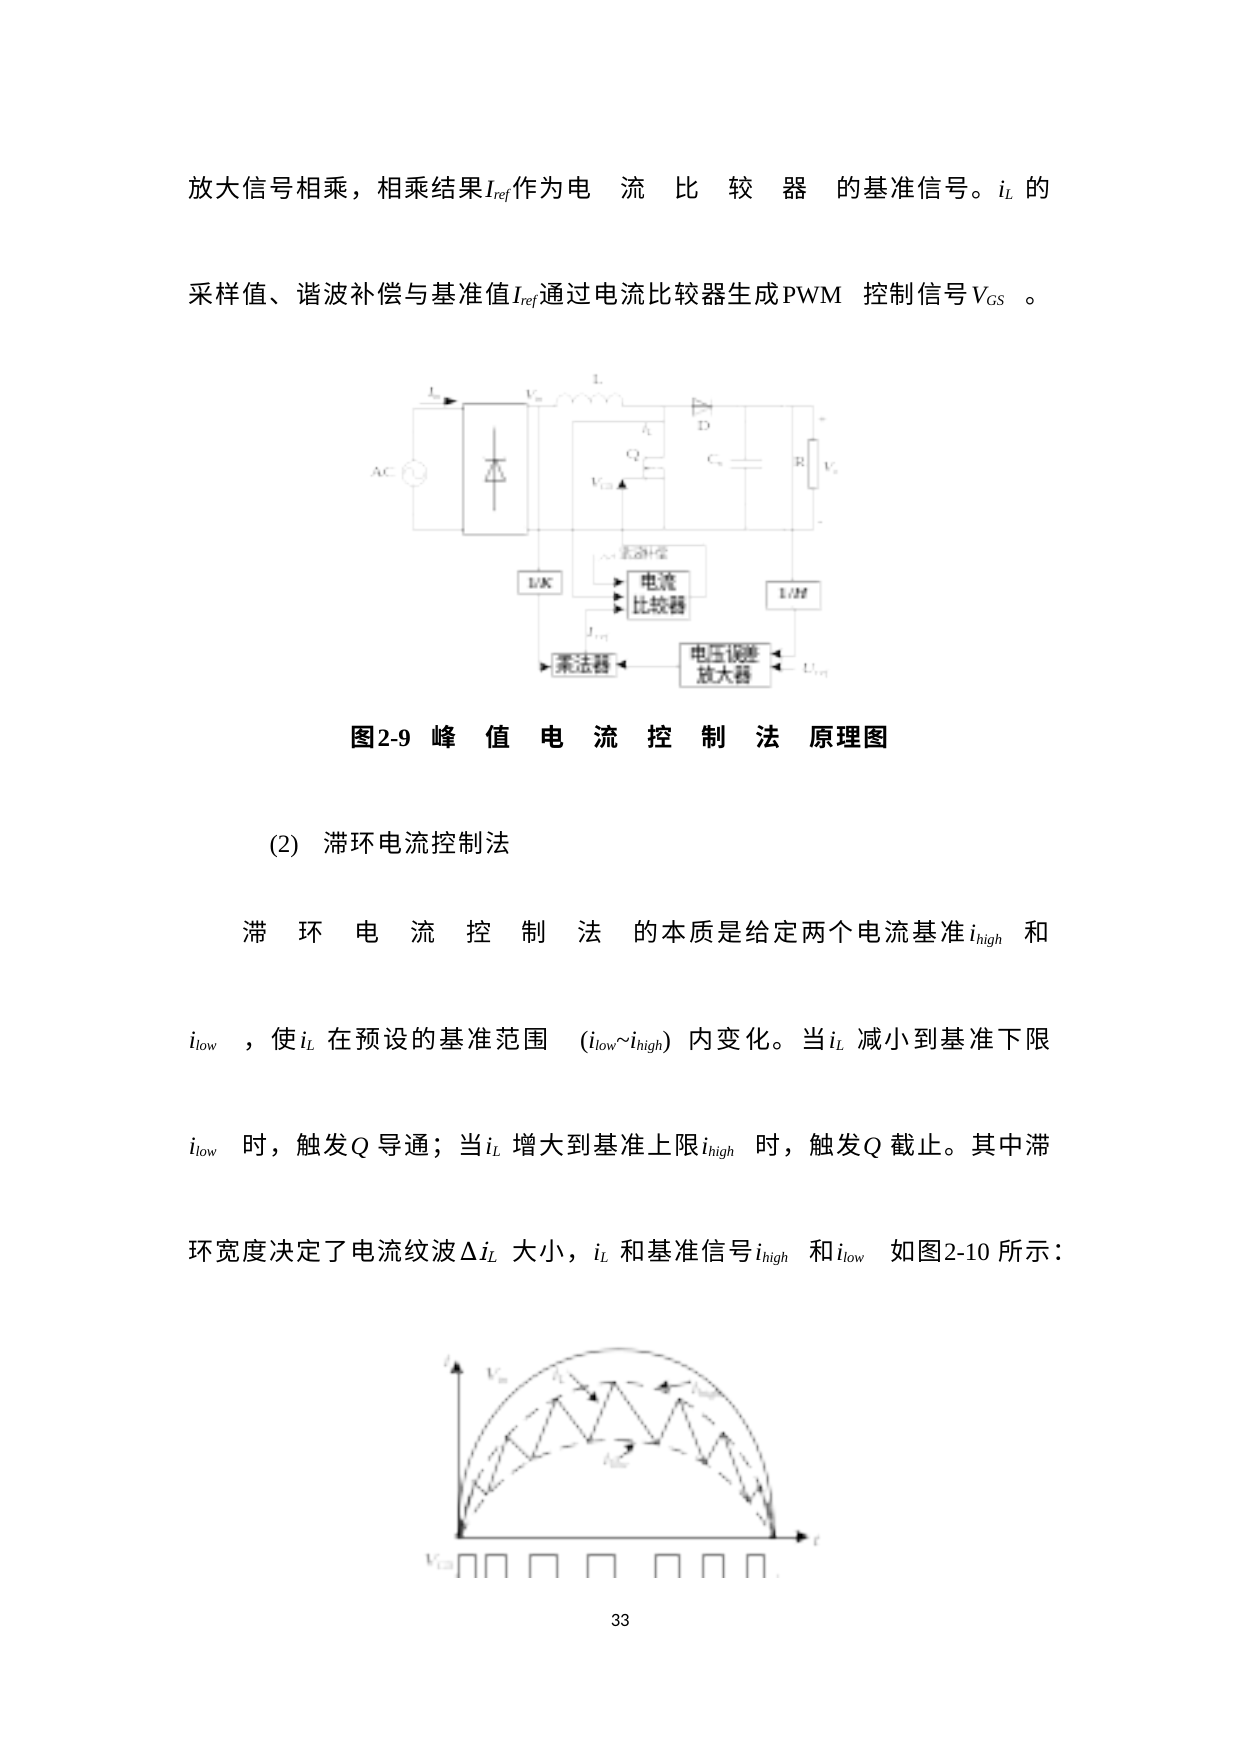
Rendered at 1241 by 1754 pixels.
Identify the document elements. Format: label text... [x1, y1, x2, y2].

text 图2-9 峰 值 电 流 控 制 法 原理图 [188, 700, 1052, 771]
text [188, 151, 1052, 328]
list 滞环电流控制法 [242, 807, 1052, 877]
text 滞 环 电 流 控 制 法 的本质是给定两个电流基准ihigh和ilow，使iL在预设的基准范围 (ilow~ihigh)内变化。当iL减小到基准下限ilow时，触发Q导通；当iL增大到基准上限ihigh时，触发Q截止。其中滞环宽度决定了电流纹波ΔiL大小，iL和基准信号ihigh和ilow如图2-10所示： [188, 896, 1052, 1285]
